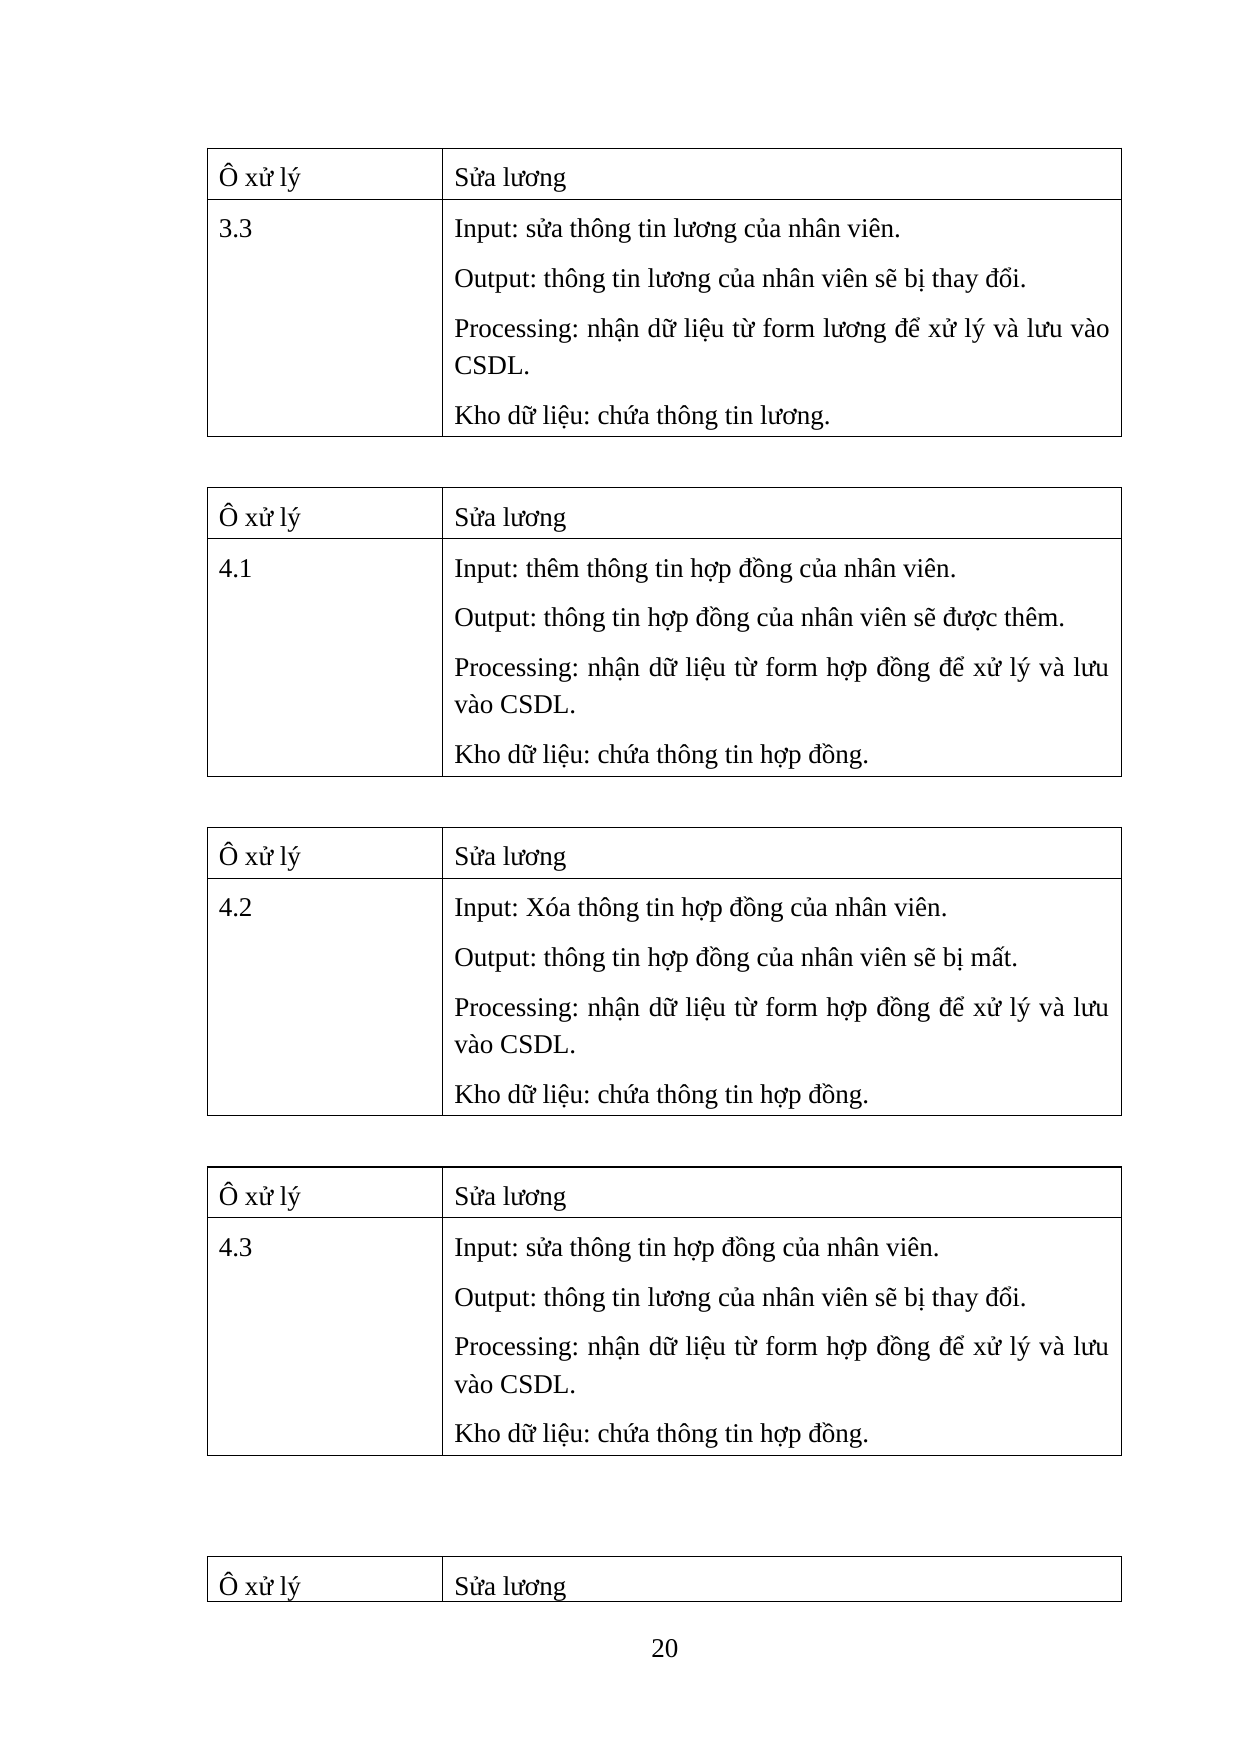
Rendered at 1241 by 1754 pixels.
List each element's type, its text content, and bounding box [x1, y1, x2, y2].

table_cell Input: sửa thông tin lương của nhân viên. Output: thông tin lương của nhân viên sẽ bị thay đổi. Processing: nhận dữ liệu từ form lương để xử lý và lưu vào CSDL. Kho dữ liệu: chứa thông tin lương. [443, 200, 1121, 436]
table_header Ô xử lý [208, 1168, 442, 1217]
table_header Ô xử lý [208, 488, 442, 538]
table_header Sửa lương [443, 828, 1121, 878]
table_header Ô xử lý [208, 149, 442, 198]
table_header Ô xử lý [208, 828, 442, 878]
table_cell 3.3 [208, 200, 442, 436]
table_header Sửa lương [443, 1557, 1121, 1601]
table_header Sửa lương [443, 1168, 1121, 1217]
table_cell Input: sửa thông tin hợp đồng của nhân viên. Output: thông tin lương của nhân viên sẽ bị thay đổi. Processing: nhận dữ liệu từ form hợp đồng để xử lý và lưu vào CSDL. Kho dữ liệu: chứa thông tin hợp đồng. [443, 1218, 1121, 1455]
table_cell 4.1 [208, 539, 442, 776]
table_header Ô xử lý [208, 1557, 442, 1601]
table_cell 4.3 [208, 1218, 442, 1455]
table_cell Input: thêm thông tin hợp đồng của nhân viên. Output: thông tin hợp đồng của nhân viên sẽ được thêm. Processing: nhận dữ liệu từ form hợp đồng để xử lý và lưu vào CSDL. Kho dữ liệu: chứa thông tin hợp đồng. [443, 539, 1121, 776]
table_header Sửa lương [443, 149, 1121, 198]
table_cell Input: Xóa thông tin hợp đồng của nhân viên. Output: thông tin hợp đồng của nhân viên sẽ bị mất. Processing: nhận dữ liệu từ form hợp đồng để xử lý và lưu vào CSDL. Kho dữ liệu: chứa thông tin hợp đồng. [443, 879, 1121, 1115]
table_header Sửa lương [443, 488, 1121, 538]
table_cell 4.2 [208, 879, 442, 1115]
